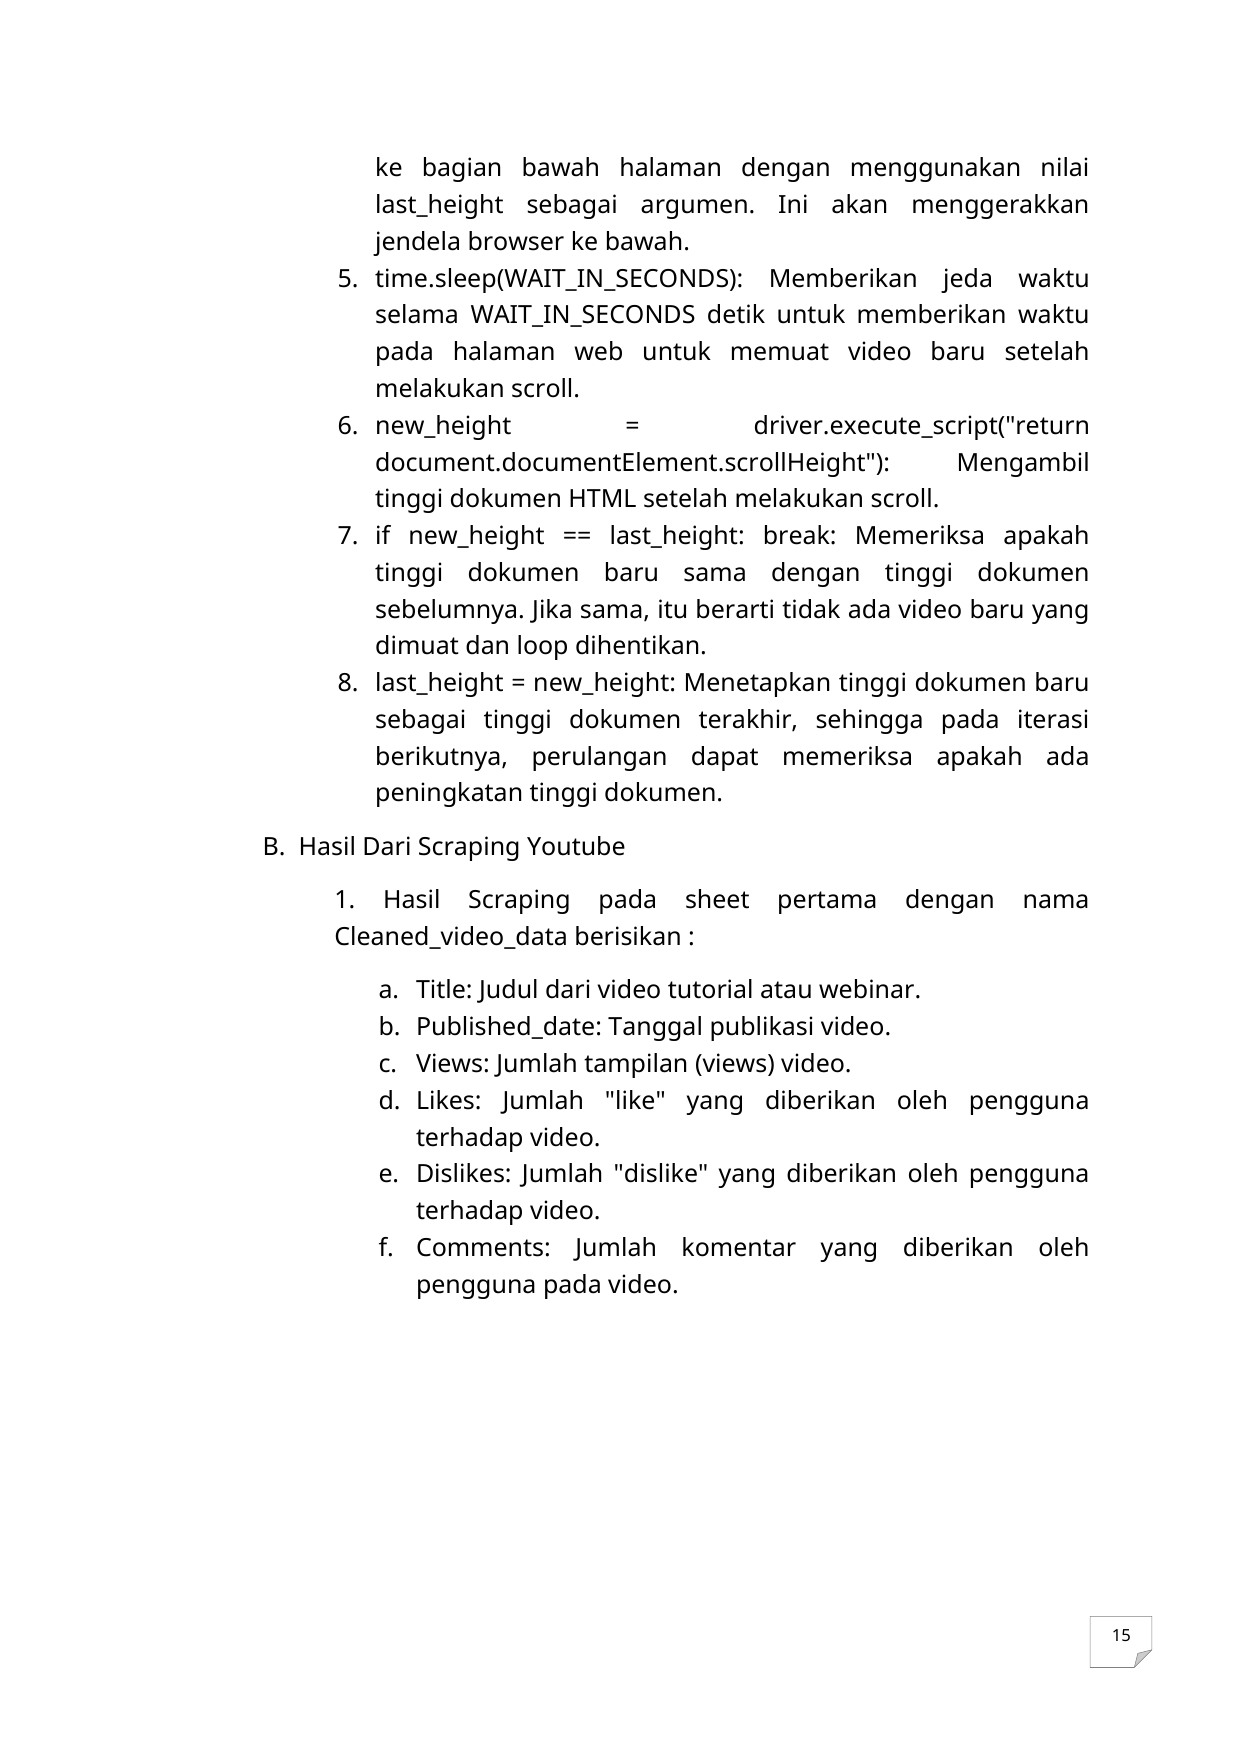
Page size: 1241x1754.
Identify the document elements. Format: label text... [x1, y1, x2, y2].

list last_height = new_height: Menetapkan tinggi dokumen baru sebagai tinggi dokumen terakhir, sehingga pada iterasi berikutnya, perulangan dapat memeriksa apakah ada peningkatan tinggi dokumen. [337, 665, 1090, 809]
list if new_height == last_height: break: Memeriksa apakah tinggi dokumen baru sama dengan tinggi dokumen sebelumnya. Jika sama, itu berarti tidak ada video baru yang dimuat dan loop dihentikan. [337, 518, 1090, 662]
list Dislikes: Jumlah "dislike" yang diberikan oleh pengguna terhadap video. [378, 1156, 1090, 1227]
text 1. Hasil Scraping pada sheet pertama dengan nama Cleaned_video_data berisikan : [334, 882, 1090, 953]
list Views: Jumlah tampilan (views) video. [378, 1046, 1090, 1080]
list Likes: Jumlah "like" yang diberikan oleh pengguna terhadap video. [378, 1082, 1090, 1153]
text B. Hasil Dari Scraping Youtube [187, 828, 1090, 863]
list Comments: Jumlah komentar yang diberikan oleh pengguna pada video. [378, 1229, 1090, 1300]
list time.sleep(WAIT_IN_SECONDS): Memberikan jeda waktu selama WAIT_IN_SECONDS detik untuk memberikan waktu pada halaman web untuk memuat video baru setelah melakukan scroll. [337, 260, 1090, 405]
list Title: Judul dari video tutorial atau webinar. [378, 972, 1090, 1006]
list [337, 150, 1090, 258]
list new_height = driver.execute_script("return document.documentElement.scrollHeight"): Mengambil tinggi dokumen HTML setelah melakukan scroll. [337, 407, 1090, 515]
list Published_date: Tanggal publikasi video. [378, 1009, 1090, 1043]
